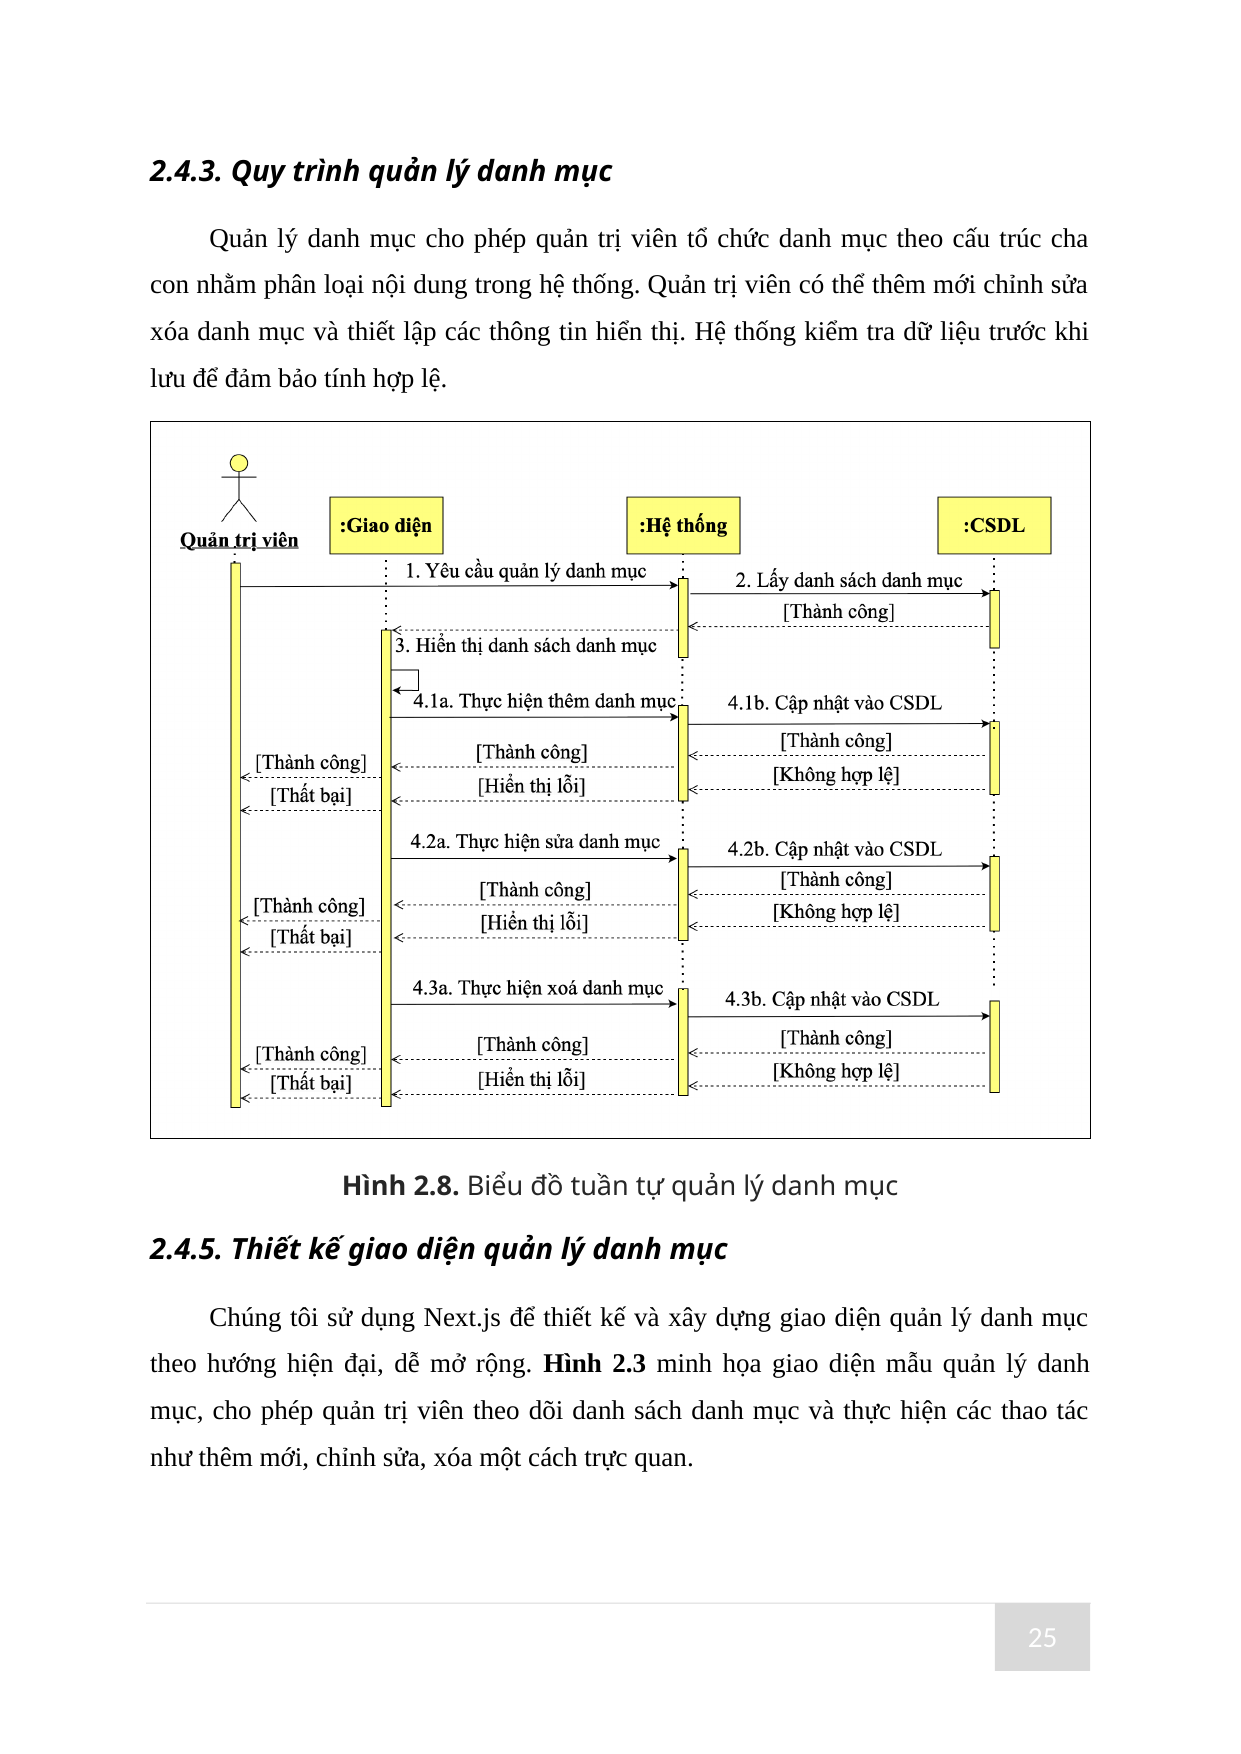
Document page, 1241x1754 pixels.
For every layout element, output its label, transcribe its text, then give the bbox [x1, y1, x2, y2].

text Quản lý danh mục cho phép quản trị viên tổ chức danh mục theo cấu trúc cha con nhằm phân loại nội dung trong hệ thống. Quản trị viên có thể thêm mới chỉnh sửa xóa danh mục và thiết lập các thông tin hiển thị. Hệ thống kiểm tra dữ liệu trước khi lưu để đảm bảo tính hợp lệ. [150, 222, 1090, 393]
text Hình 2.8. Biểu đồ tuần tự quản lý danh mục [150, 1167, 1090, 1204]
subtitle 2.4.5. Thiết kế giao diện quản lý danh mục [150, 1229, 1090, 1268]
text Chúng tôi sử dụng Next.js để thiết kế và xây dựng giao diện quản lý danh mục theo hướng hiện đại, dễ mở rộng. Hình 2.3 minh họa giao diện mẫu quản lý danh mục, cho phép quản trị viên theo dõi danh sách danh mục và thực hiện các thao tác như thêm mới, chỉnh sửa, xóa một cách trực quan. [150, 1301, 1090, 1472]
subtitle 2.4.3. Quy trình quản lý danh mục [150, 150, 1090, 190]
picture [151, 422, 1090, 1138]
